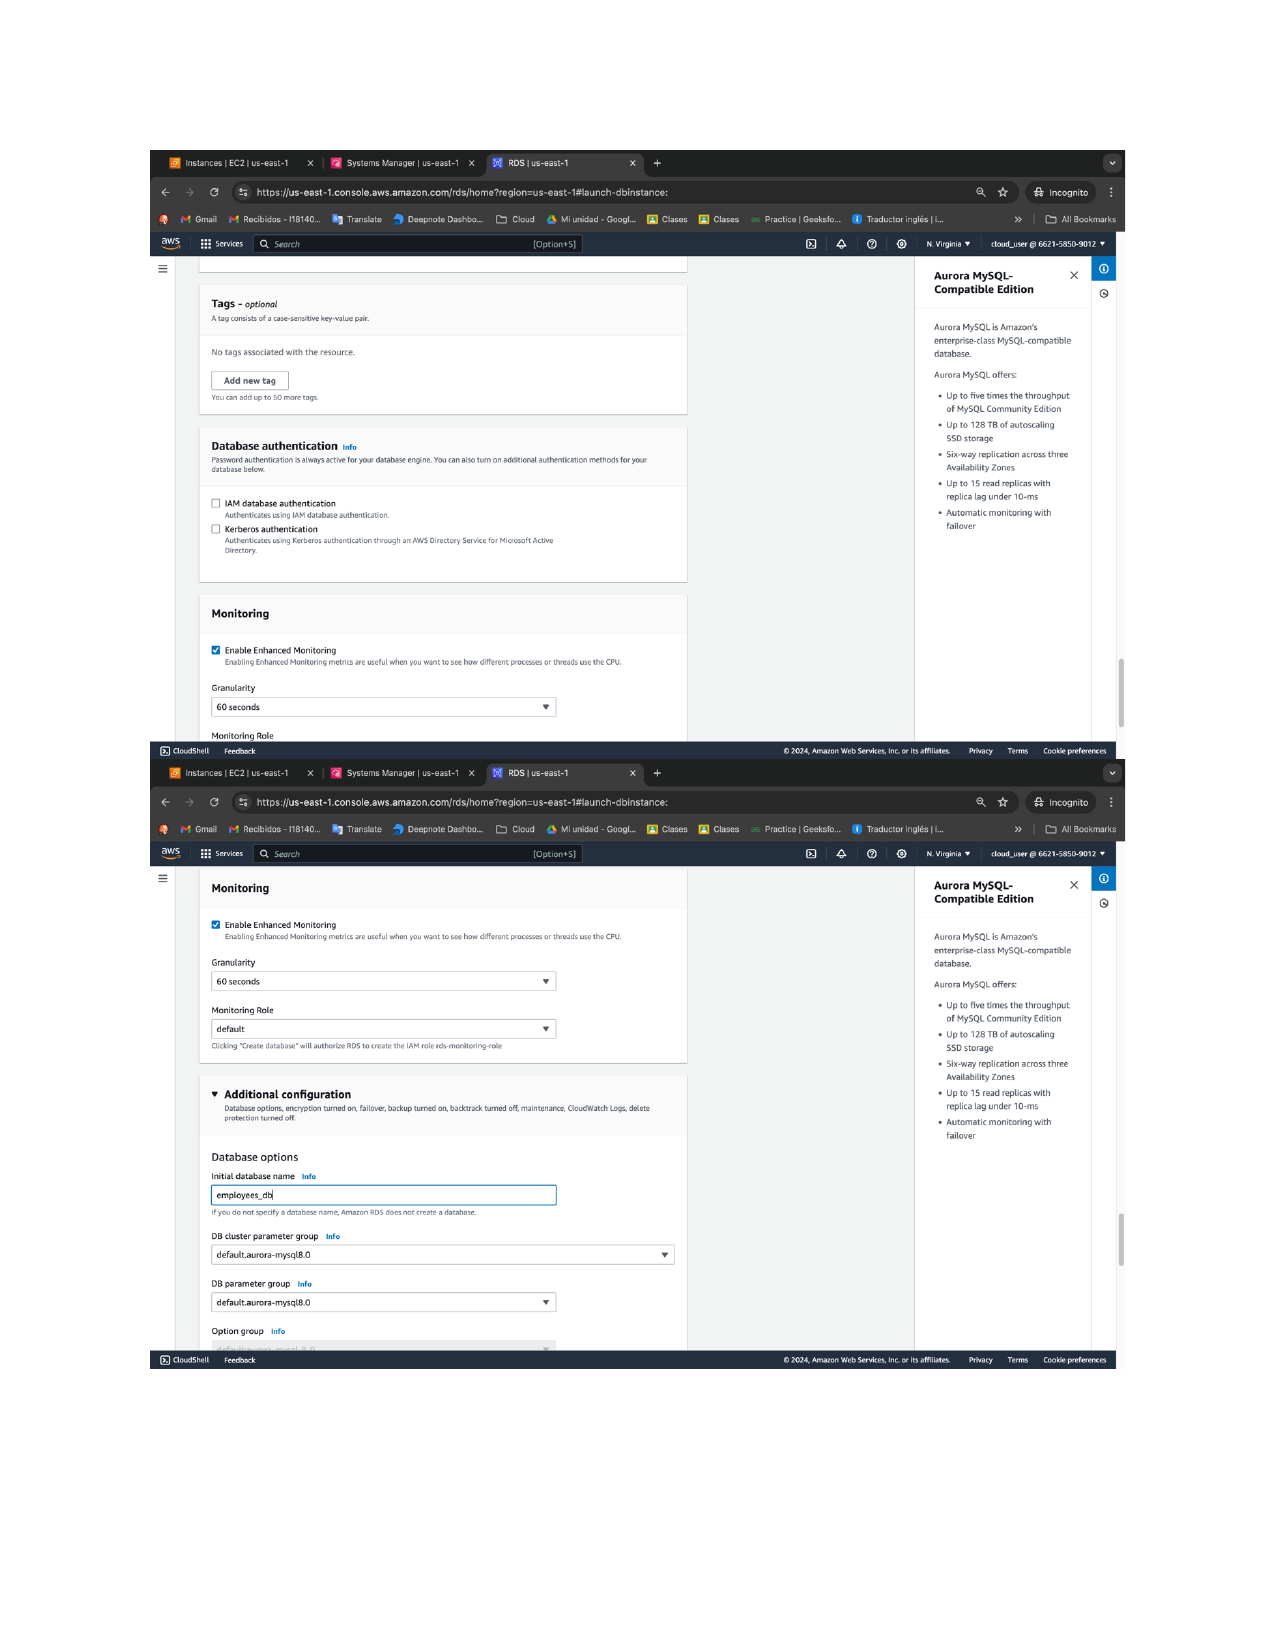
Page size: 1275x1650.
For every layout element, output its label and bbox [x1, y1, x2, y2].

picture [150, 150, 1125, 1369]
